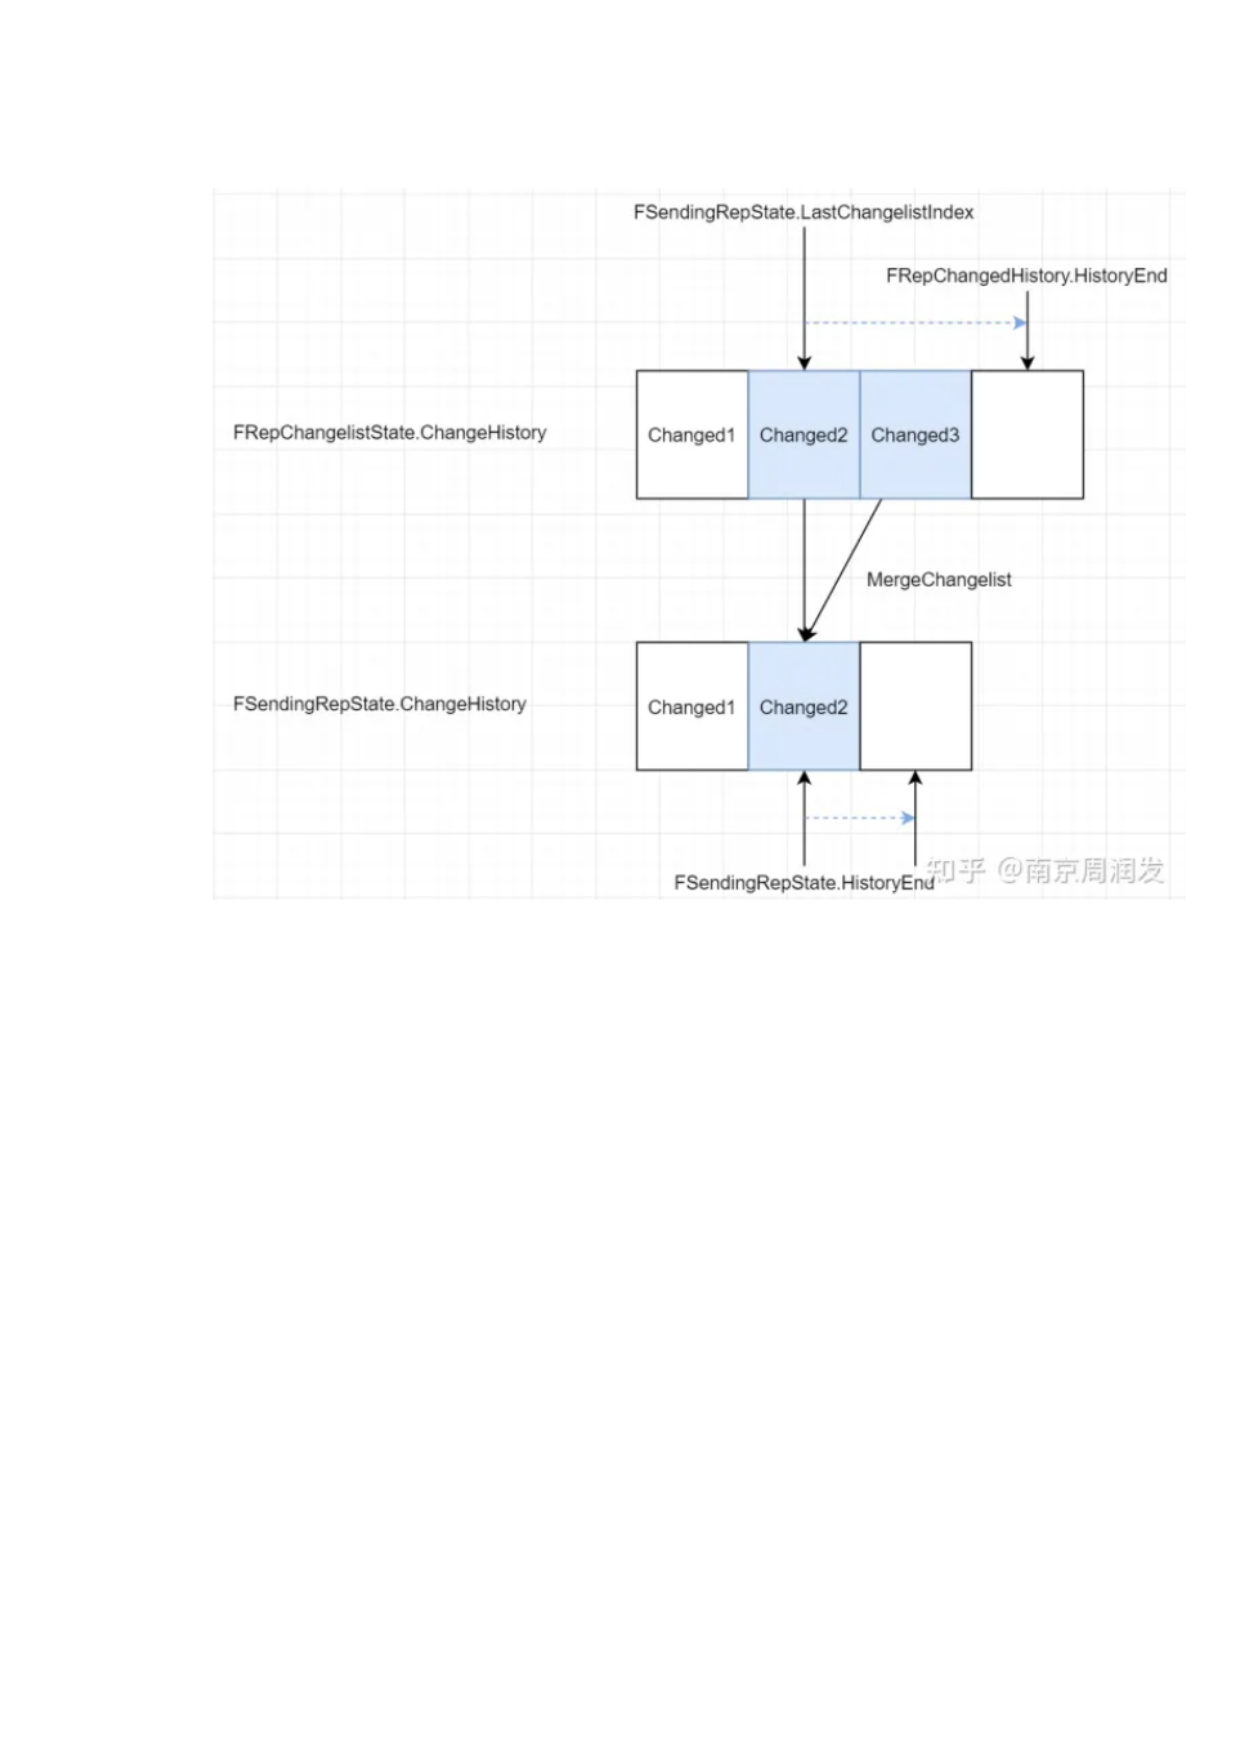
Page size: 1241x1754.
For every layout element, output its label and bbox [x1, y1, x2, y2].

picture [187, 162, 1186, 900]
